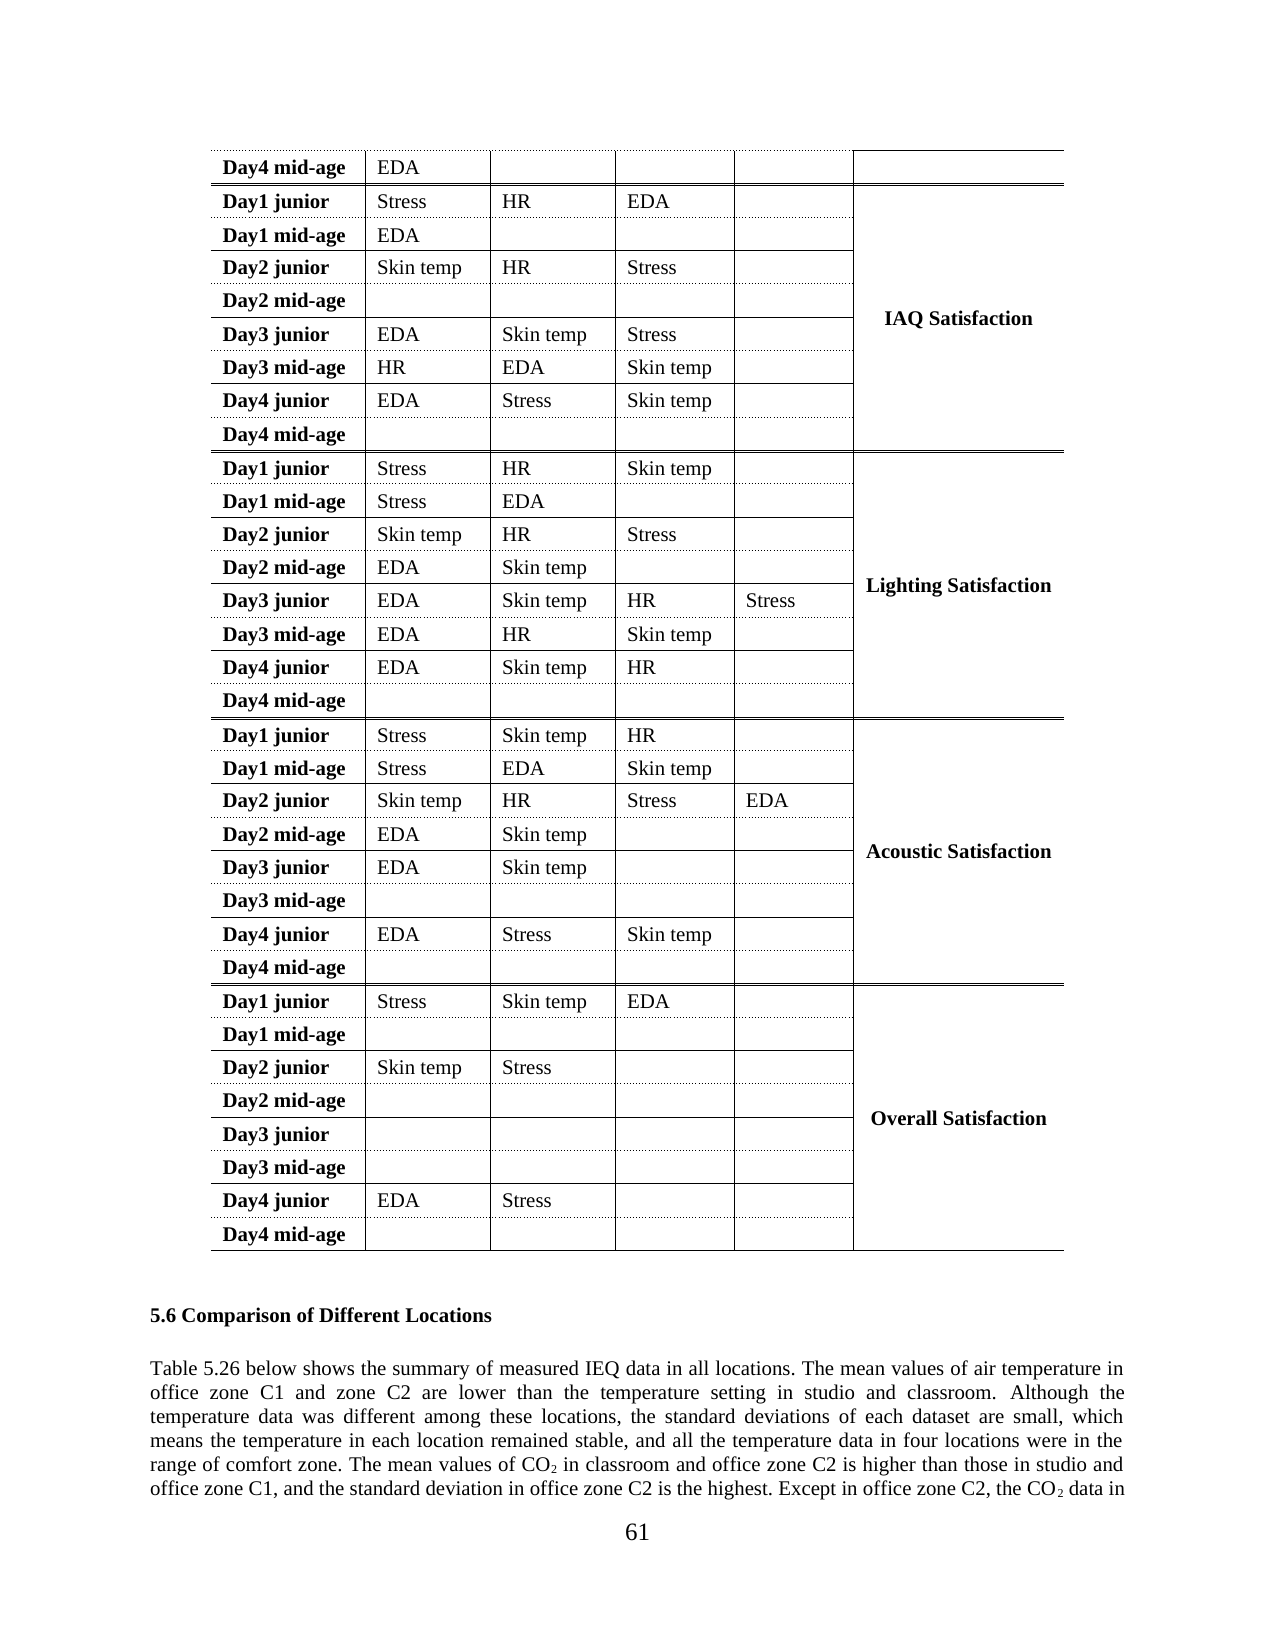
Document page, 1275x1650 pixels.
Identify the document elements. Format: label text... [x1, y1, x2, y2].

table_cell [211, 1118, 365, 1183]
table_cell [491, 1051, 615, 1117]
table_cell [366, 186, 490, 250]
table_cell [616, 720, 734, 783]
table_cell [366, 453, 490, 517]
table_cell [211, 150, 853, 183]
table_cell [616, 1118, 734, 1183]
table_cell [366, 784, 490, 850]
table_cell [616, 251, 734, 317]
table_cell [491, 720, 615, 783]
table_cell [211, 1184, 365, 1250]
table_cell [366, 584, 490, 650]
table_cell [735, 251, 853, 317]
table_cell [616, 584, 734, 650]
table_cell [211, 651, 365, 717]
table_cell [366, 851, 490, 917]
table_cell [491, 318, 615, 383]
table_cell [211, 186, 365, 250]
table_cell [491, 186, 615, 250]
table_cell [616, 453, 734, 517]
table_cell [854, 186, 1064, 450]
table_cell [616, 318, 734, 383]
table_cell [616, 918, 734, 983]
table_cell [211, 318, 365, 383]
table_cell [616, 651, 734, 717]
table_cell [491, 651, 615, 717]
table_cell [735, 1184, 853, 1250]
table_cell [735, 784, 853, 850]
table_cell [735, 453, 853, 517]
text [150, 1356, 1125, 1500]
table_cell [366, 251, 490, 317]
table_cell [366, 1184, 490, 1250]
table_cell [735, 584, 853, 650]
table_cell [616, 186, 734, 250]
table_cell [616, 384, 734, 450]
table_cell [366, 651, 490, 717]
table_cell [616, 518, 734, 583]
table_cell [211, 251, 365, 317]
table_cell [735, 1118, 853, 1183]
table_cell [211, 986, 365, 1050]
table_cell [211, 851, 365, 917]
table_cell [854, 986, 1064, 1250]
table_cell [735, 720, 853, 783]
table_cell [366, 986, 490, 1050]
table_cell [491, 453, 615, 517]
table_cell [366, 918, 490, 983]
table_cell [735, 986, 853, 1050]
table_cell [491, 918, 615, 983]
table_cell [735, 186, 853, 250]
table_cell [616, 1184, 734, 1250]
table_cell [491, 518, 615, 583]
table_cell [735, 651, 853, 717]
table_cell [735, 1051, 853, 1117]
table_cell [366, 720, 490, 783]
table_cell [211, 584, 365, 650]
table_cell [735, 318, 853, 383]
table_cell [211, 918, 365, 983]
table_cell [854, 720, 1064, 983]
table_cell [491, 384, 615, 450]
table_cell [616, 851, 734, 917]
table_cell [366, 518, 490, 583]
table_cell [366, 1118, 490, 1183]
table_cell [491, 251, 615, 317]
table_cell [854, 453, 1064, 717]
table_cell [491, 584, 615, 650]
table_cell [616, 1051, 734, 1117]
subtitle 5.6 Comparison of Different Locations [150, 1303, 1125, 1327]
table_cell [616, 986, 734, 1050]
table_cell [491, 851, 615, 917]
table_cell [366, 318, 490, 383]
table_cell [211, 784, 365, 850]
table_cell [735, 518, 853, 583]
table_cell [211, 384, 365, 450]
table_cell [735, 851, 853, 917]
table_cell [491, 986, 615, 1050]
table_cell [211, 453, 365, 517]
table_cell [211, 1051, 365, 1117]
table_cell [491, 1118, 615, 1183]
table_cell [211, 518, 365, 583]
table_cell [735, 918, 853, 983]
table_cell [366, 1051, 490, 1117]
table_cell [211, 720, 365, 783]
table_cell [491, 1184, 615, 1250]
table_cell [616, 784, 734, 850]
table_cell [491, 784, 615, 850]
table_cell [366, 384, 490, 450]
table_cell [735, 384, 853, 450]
